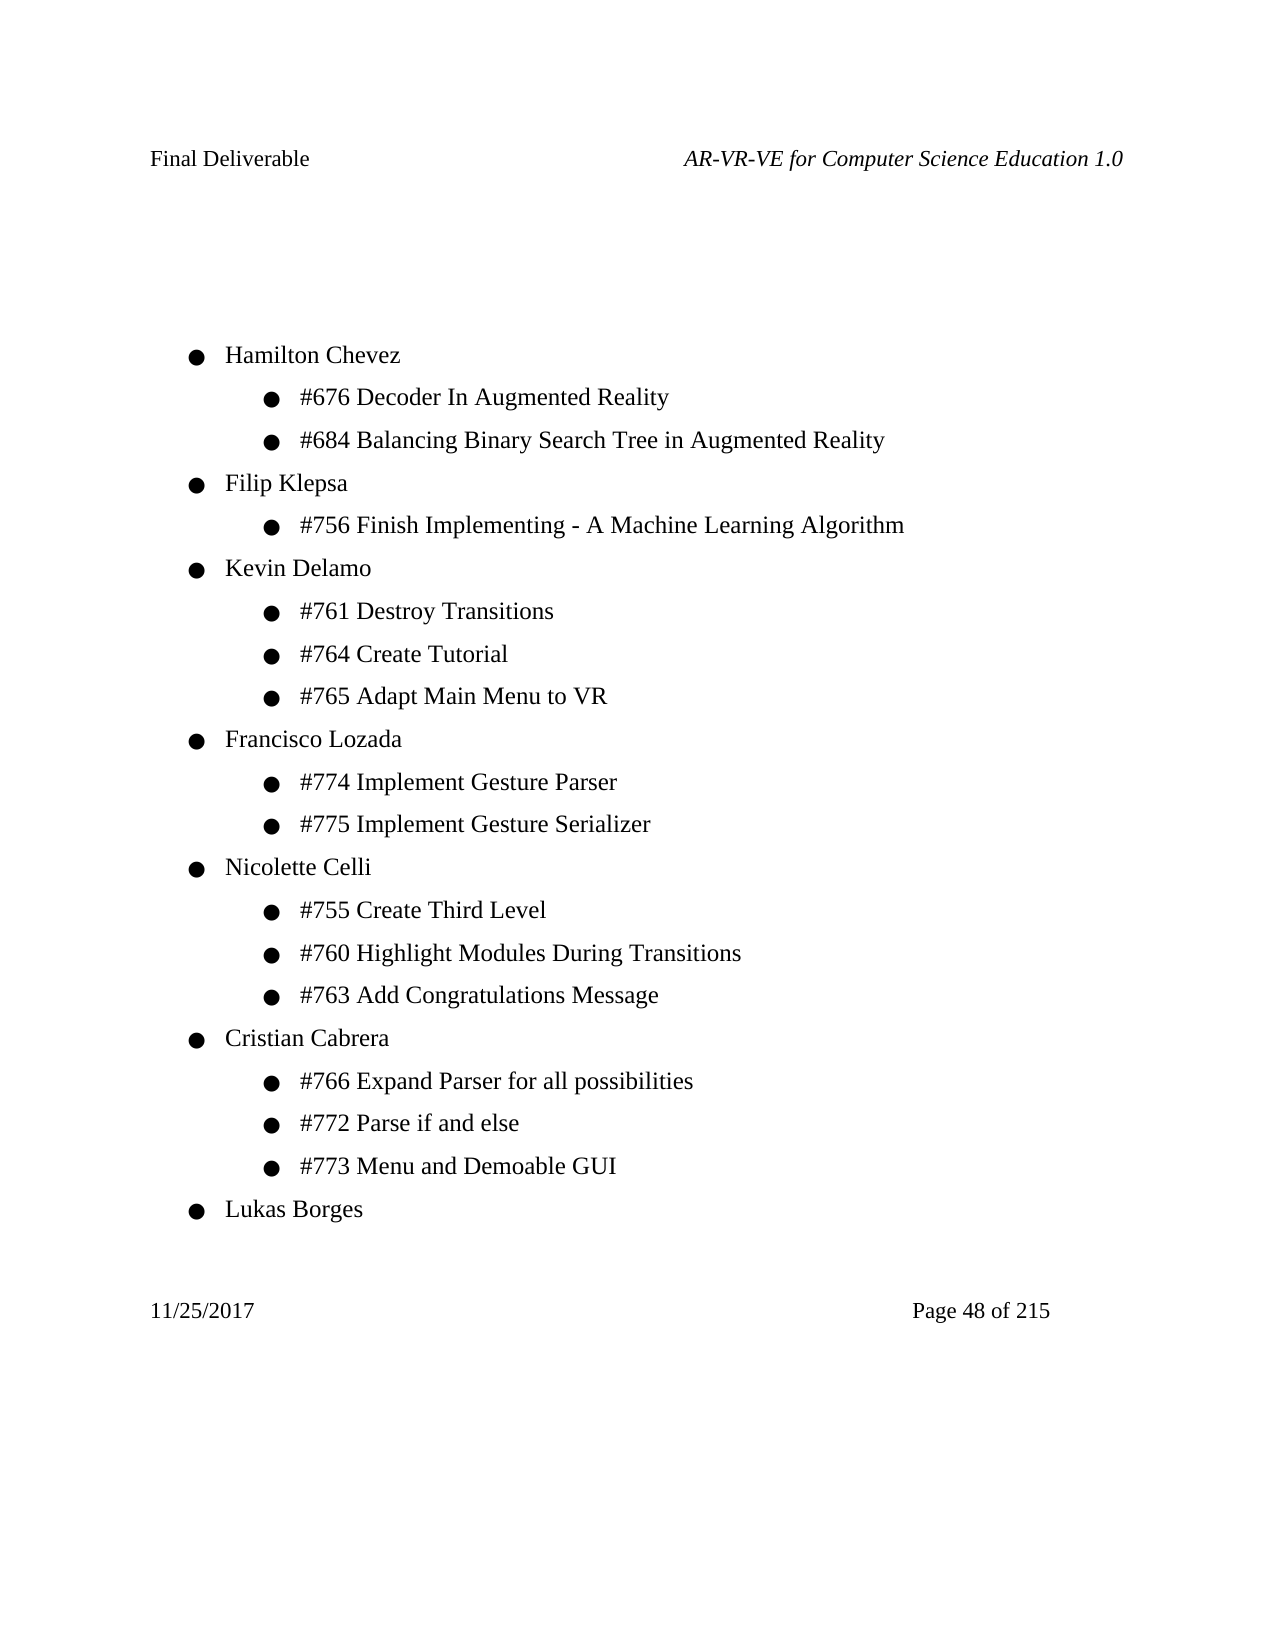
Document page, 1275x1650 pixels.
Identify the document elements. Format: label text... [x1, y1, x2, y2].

list #676 Decoder In Augmented Reality [262, 375, 1125, 418]
list Francisco Lozada [187, 717, 1125, 759]
list #772 Parse if and else [262, 1101, 1125, 1144]
list Lukas Borges [187, 1186, 1125, 1229]
list #684 Balancing Binary Search Tree in Augmented Reality [262, 418, 1125, 460]
list Nicolette Celli [187, 845, 1125, 887]
list #760 Highlight Modules During Transitions [262, 930, 1125, 973]
list #775 Implement Gesture Serializer [262, 802, 1125, 845]
list Kevin Delamo [187, 546, 1125, 588]
list #756 Finish Implementing - A Machine Learning Algorithm [262, 503, 1125, 546]
list #774 Implement Gesture Parser [262, 759, 1125, 802]
list #773 Menu and Demoable GUI [262, 1144, 1125, 1186]
list #755 Create Third Level [262, 887, 1125, 930]
list #764 Create Tutorial [262, 631, 1125, 674]
list Filip Klepsa [187, 460, 1125, 503]
list Hamilton Chevez [187, 332, 1125, 375]
list Cristian Cabrera [187, 1016, 1125, 1058]
list #765 Adapt Main Menu to VR [262, 674, 1125, 717]
list #763 Add Congratulations Message [262, 973, 1125, 1016]
list #761 Destroy Transitions [262, 588, 1125, 631]
list #766 Expand Parser for all possibilities [262, 1058, 1125, 1101]
